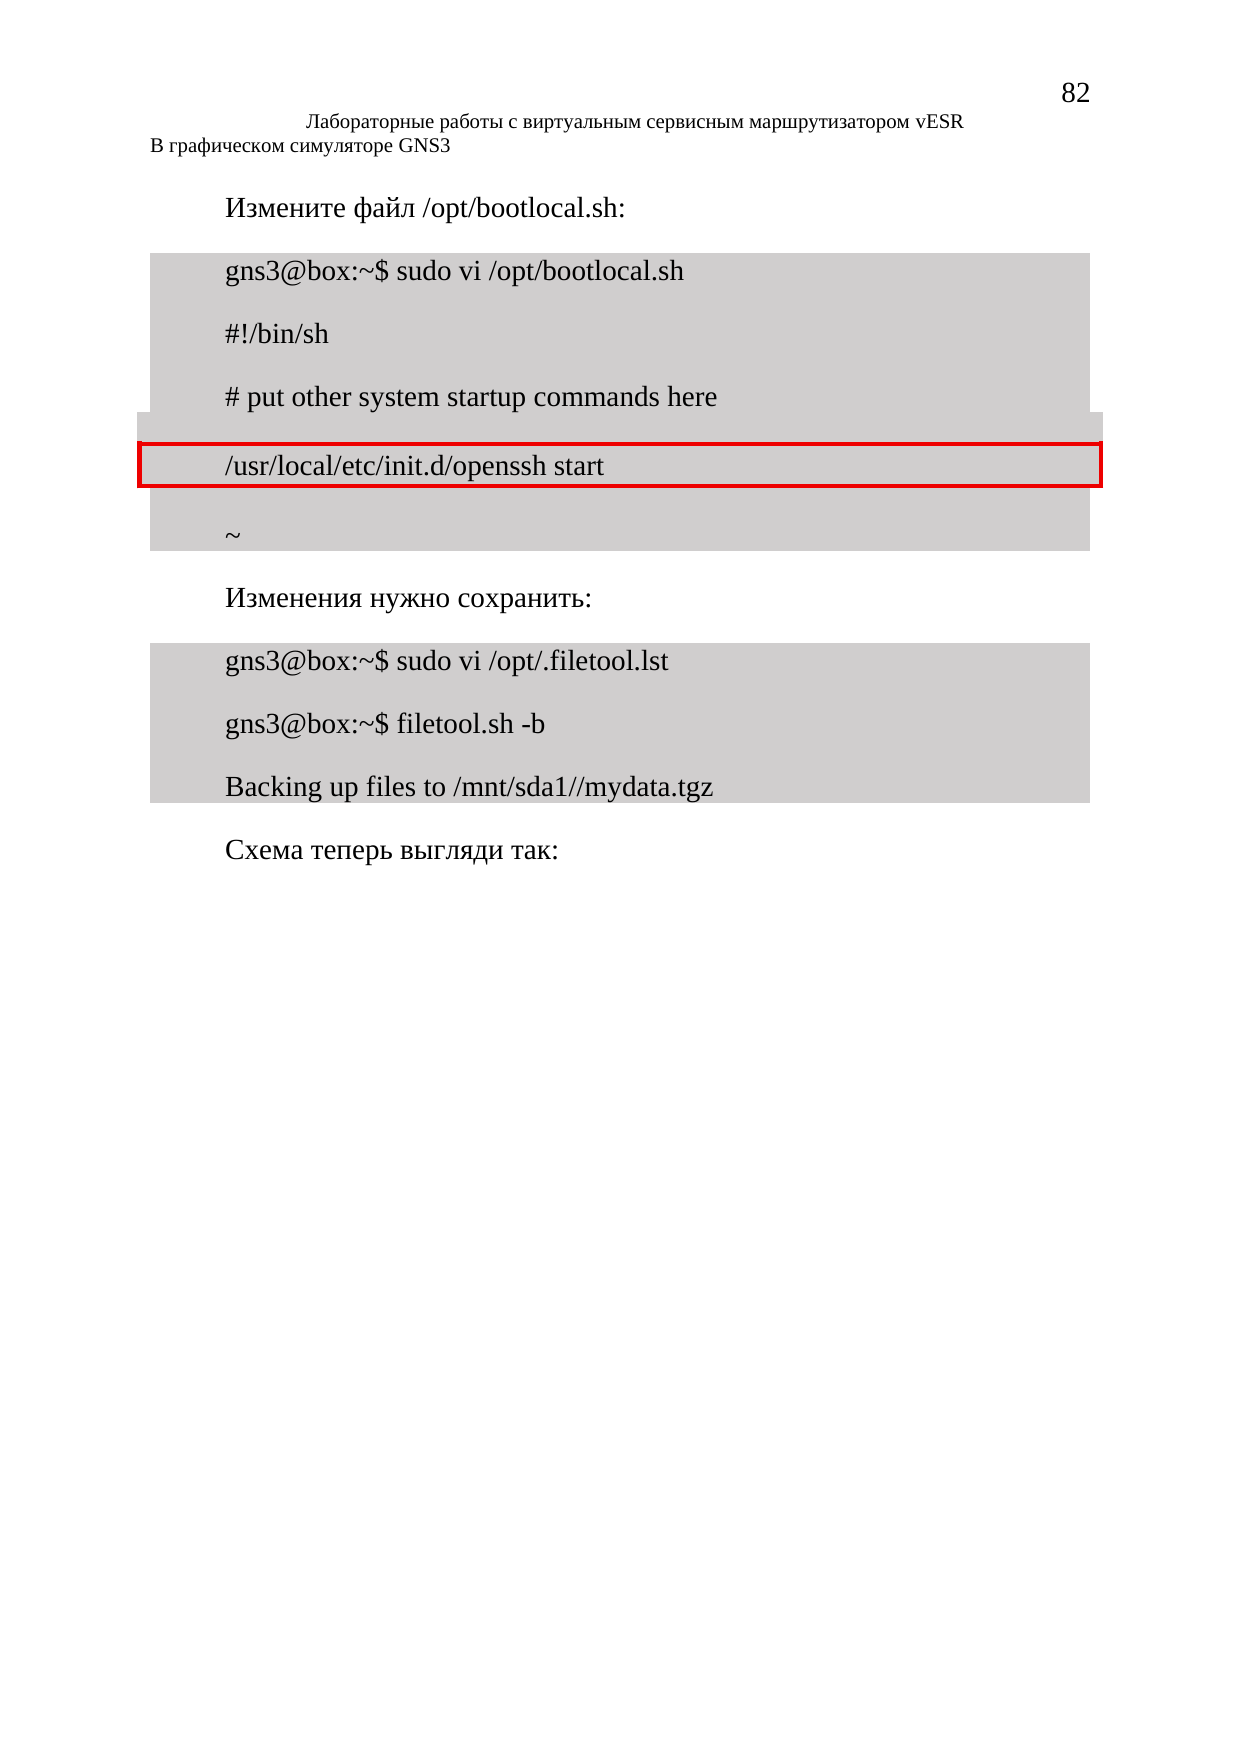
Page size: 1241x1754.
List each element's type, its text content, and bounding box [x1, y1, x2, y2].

text gns3@box:~$ sudo vi /opt/bootlocal.sh [150, 253, 1090, 287]
text gns3@box:~$ sudo vi /opt/.filetool.lst [150, 643, 1090, 677]
text # put other system startup commands here [150, 379, 1090, 412]
text Схема теперь выгляди так: [150, 832, 1090, 865]
text ~ [150, 518, 1090, 551]
text gns3@box:~$ filetool.sh -b [150, 706, 1090, 740]
text #!/bin/sh [150, 316, 1090, 349]
text /usr/local/etc/init.d/openssh start [142, 446, 1099, 484]
text Backing up files to /mnt/sda1//mydata.tgz [150, 769, 1090, 803]
text Изменения нужно сохранить: [150, 581, 1090, 614]
text Измените файл /opt/bootlocal.sh: [150, 190, 1090, 224]
